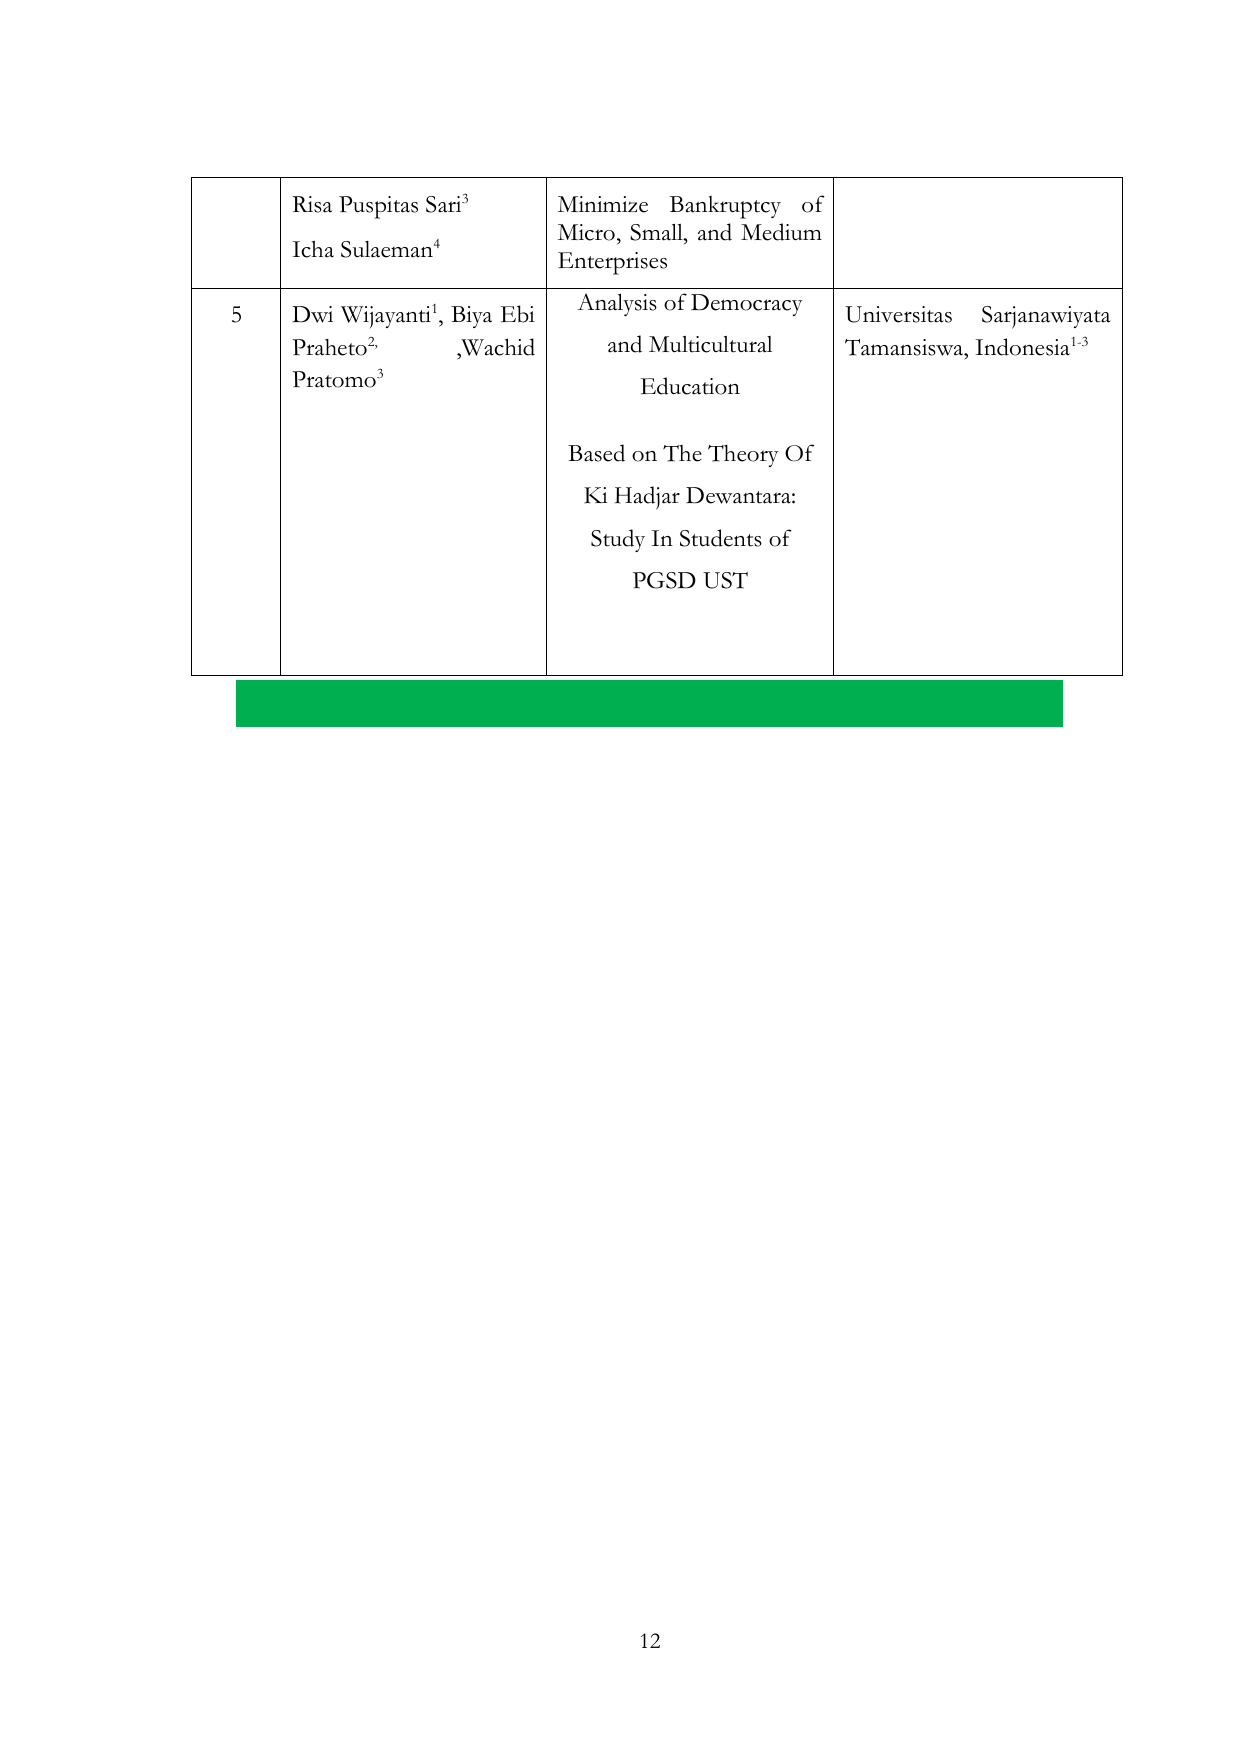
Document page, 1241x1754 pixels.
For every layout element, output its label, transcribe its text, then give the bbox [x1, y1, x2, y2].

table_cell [281, 178, 546, 288]
table_cell Analysis of Democracy and Multicultural Education Based on The Theory Of Ki Hadjar Dewantara: Study In Students of PGSD UST [547, 289, 833, 674]
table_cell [834, 178, 1122, 288]
table_cell Universitas Sarjanawiyata Tamansiswa, Indonesia1-3 [834, 289, 1122, 674]
table_cell 5 [192, 289, 280, 674]
table_cell 4 [192, 178, 280, 288]
table_cell Dwi Wijayanti1, Biya Ebi Praheto2, ,Wachid Pratomo3 [281, 289, 546, 674]
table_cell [547, 178, 833, 288]
